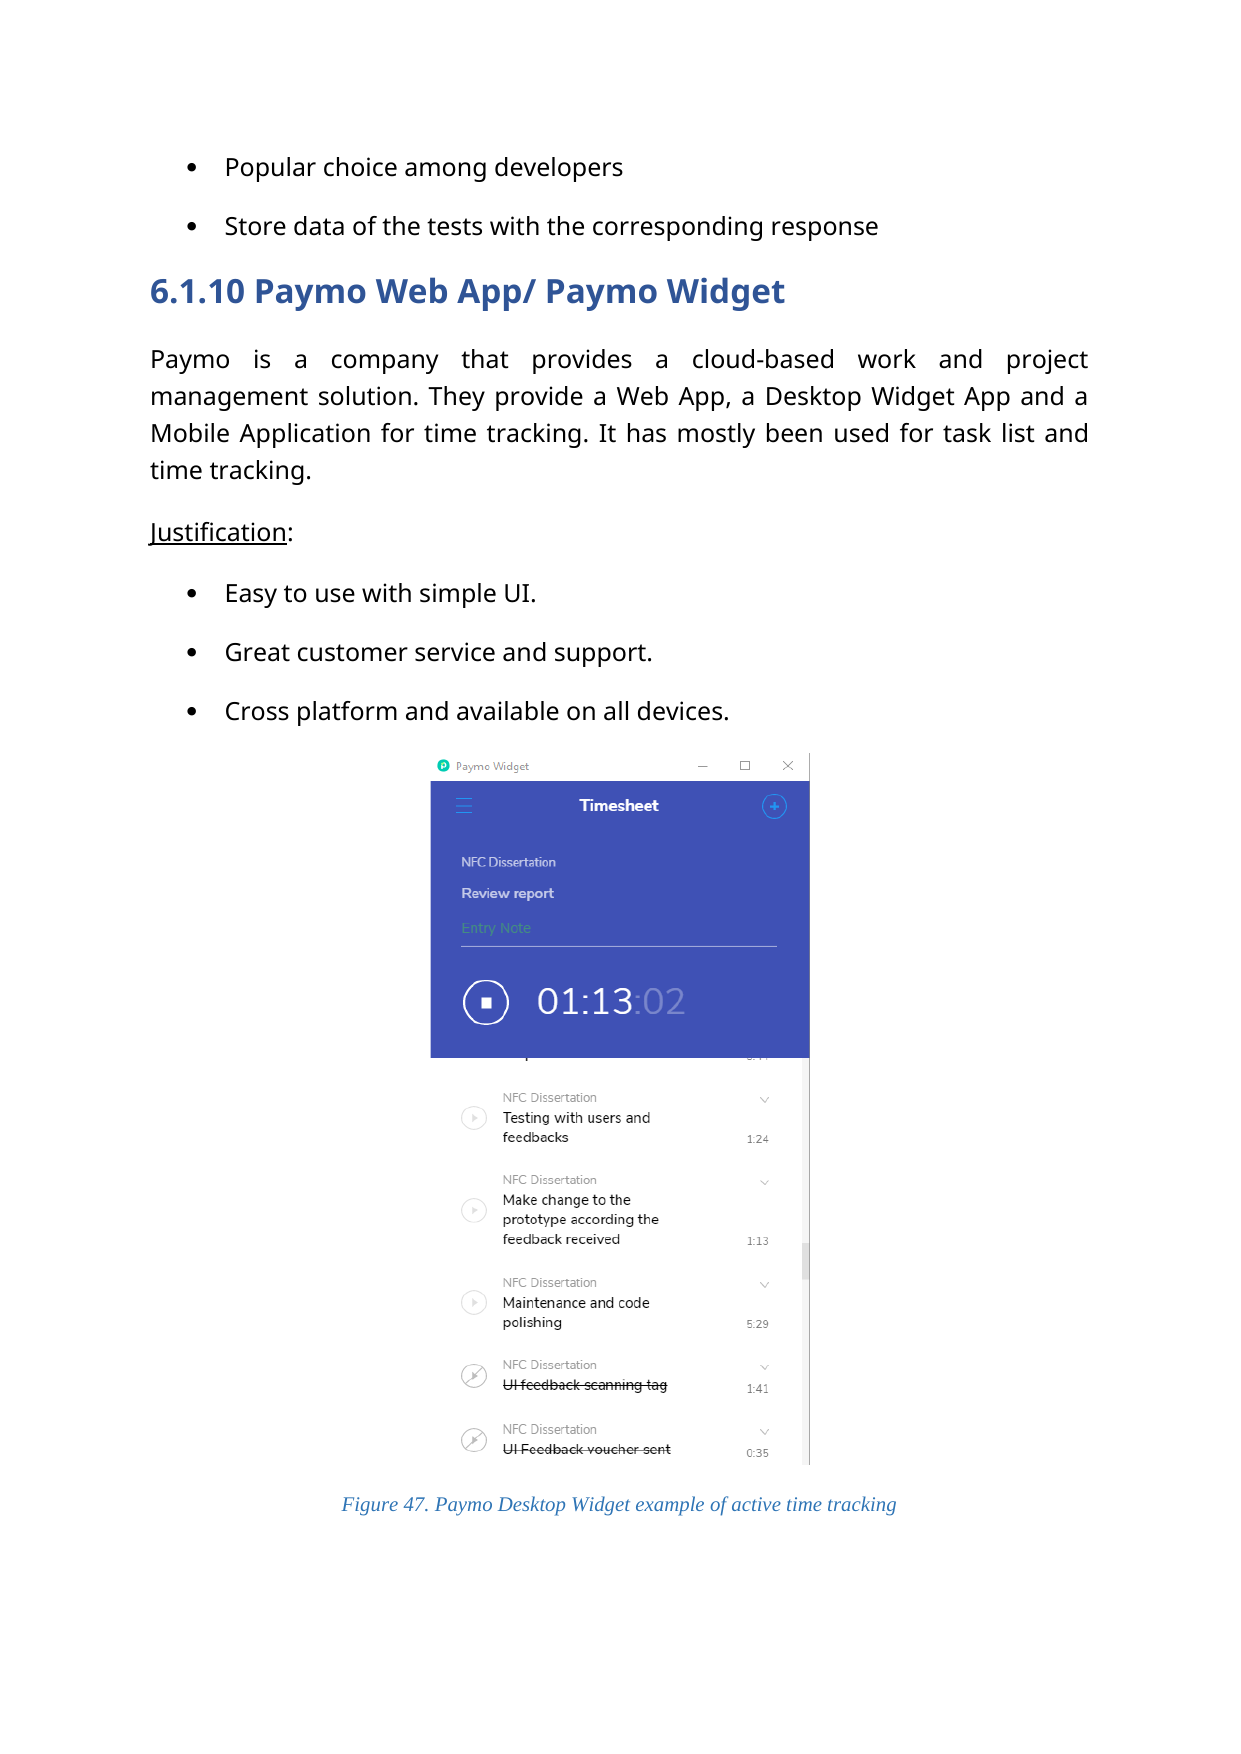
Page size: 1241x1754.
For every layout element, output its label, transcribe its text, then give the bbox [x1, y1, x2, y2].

list Easy to use with simple UI. [187, 576, 1090, 610]
list Great customer service and support. [187, 635, 1090, 669]
list Cross platform and available on all devices. [187, 694, 1090, 728]
text Figure 47. Paymo Desktop Widget example of active time tracking [150, 1492, 1090, 1516]
text Justification: [150, 514, 1090, 548]
list Popular choice among developers [187, 150, 1090, 184]
list Store data of the tests with the corresponding response [187, 209, 1090, 243]
subtitle Paymo Web App/ Paymo Widget [150, 268, 1090, 313]
picture [430, 753, 810, 1465]
text Paymo is a company that provides a cloud-based work and project management solution. They provide a Web App, a Desktop Widget App and a Mobile Application for time tracking. It has mostly been used for task list and time tracking. [150, 342, 1090, 486]
